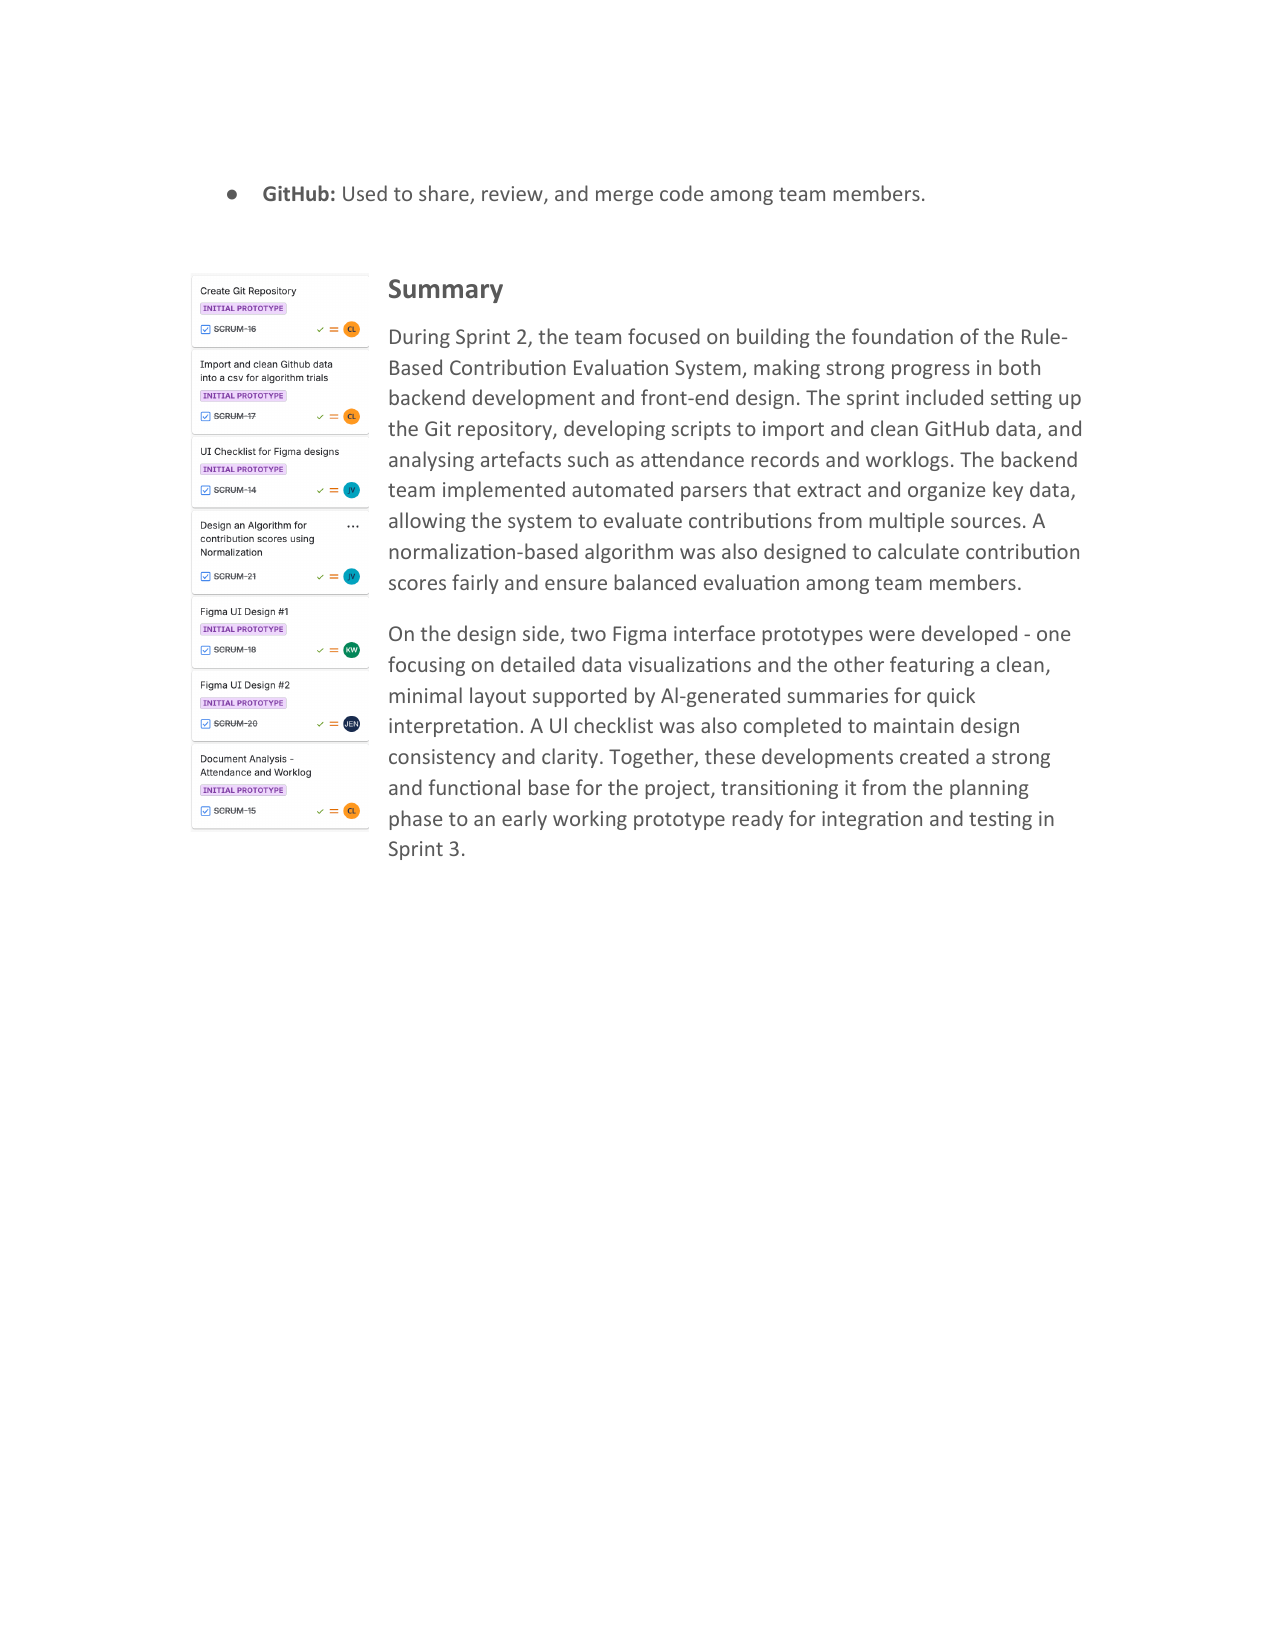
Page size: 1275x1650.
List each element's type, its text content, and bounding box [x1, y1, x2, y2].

text During Sprint 2, the team focused on building the foundation of the Rule-Based Contribution Evaluation System, making strong progress in both backend development and front-end design. The sprint included setting up the Git repository, developing scripts to import and clean GitHub data, and analysing artefacts such as attendance records and worklogs. The backend team implemented automated parsers that extract and organize key data, allowing the system to evaluate contributions from multiple sources. A normalization-based algorithm was also designed to calculate contribution scores fairly and ensure balanced evaluation among team members. [369, 322, 1087, 596]
text On the design side, two Figma interface prototypes were developed - one focusing on detailed data visualizations and the other featuring a clean, minimal layout supported by Al-generated summaries for quick interpretation. A Ul checklist was also completed to maintain design consistency and clarity. Together, these developments created a strong and functional base for the project, transitioning it from the planning phase to an early working prototype ready for integration and testing in Sprint 3. [187, 620, 1087, 863]
list GitHub: Used to share, review, and merge code among team members. [225, 180, 1087, 239]
picture [190, 273, 369, 832]
subtitle Summary [187, 271, 1087, 306]
